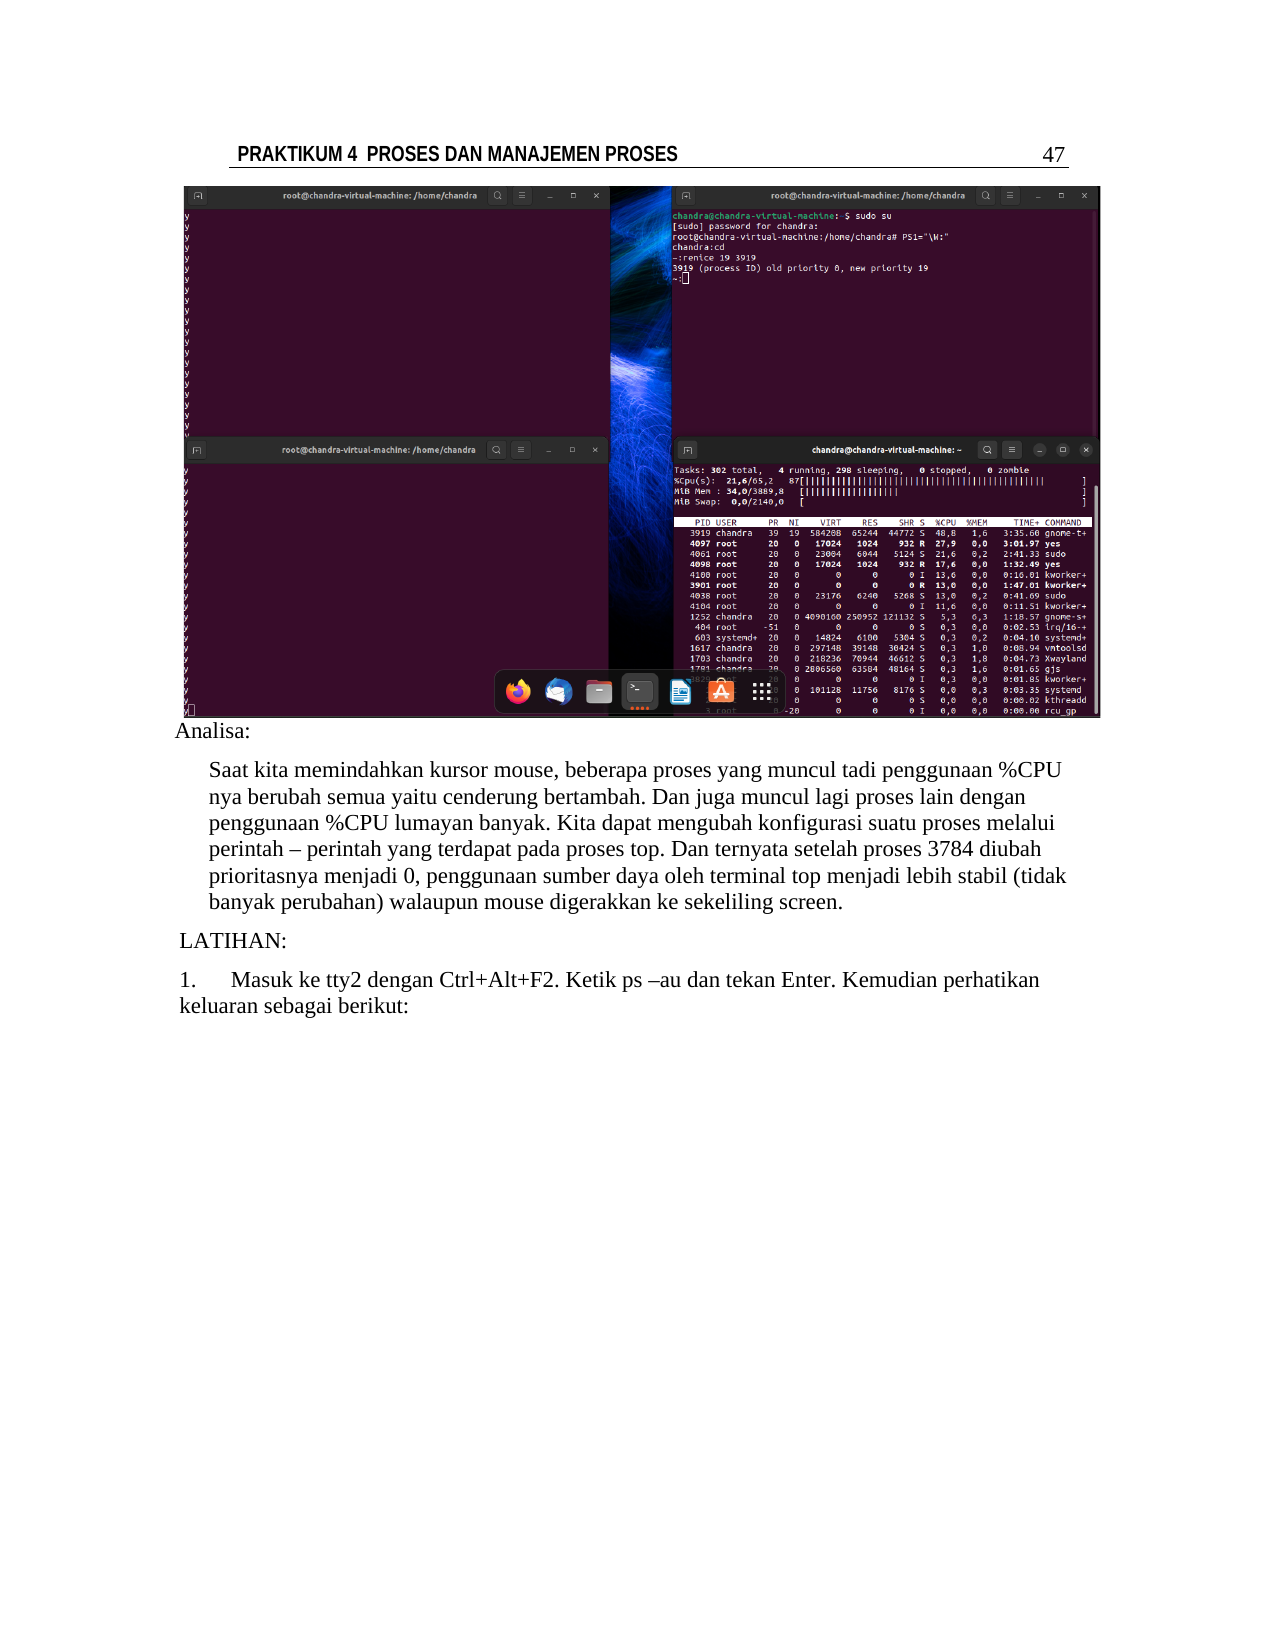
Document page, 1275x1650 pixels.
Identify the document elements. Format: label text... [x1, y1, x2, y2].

text 1. Masuk ke tty2 dengan Ctrl+Alt+F2. Ketik ps –au dan tekan Enter. Kemudian perhatikan keluaran sebagai berikut: [179, 966, 1096, 1019]
list Saat kita memindahkan kursor mouse, beberapa proses yang muncul tadi penggunaan %CPU nya berubah semua yaitu cenderung bertambah. Dan juga muncul lagi proses lain dengan penggunaan %CPU lumayan banyak. Kita dapat mengubah konfigurasi suatu proses melalui perintah – perintah yang terdapat pada proses top. Dan ternyata setelah proses 3784 diubah prioritasnya menjadi 0, penggunaan sumber daya oleh terminal top menjadi lebih stabil (tidak banyak perubahan) walaupun mouse digerakkan ke sekeliling screen. [174, 756, 1096, 914]
picture [183, 186, 1101, 718]
text LATIHAN: [179, 927, 1096, 953]
